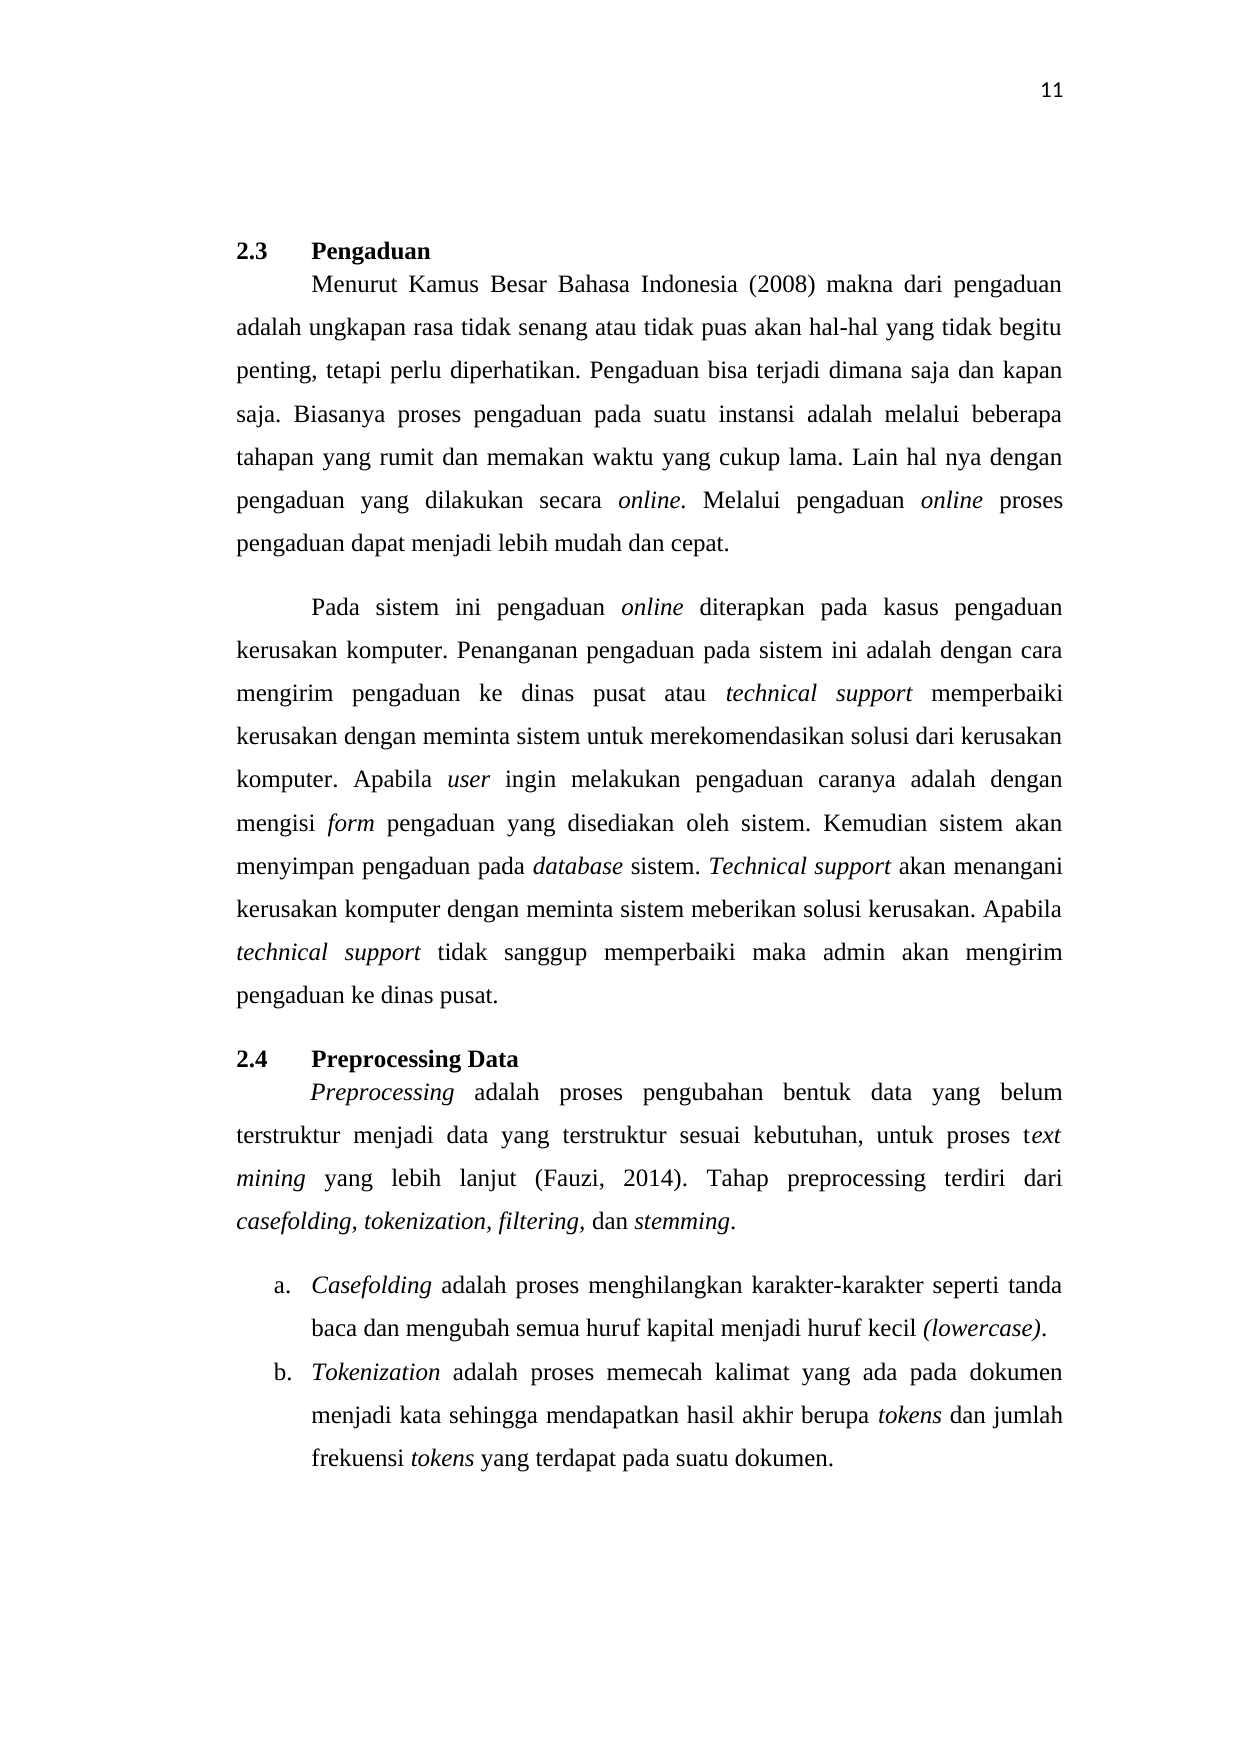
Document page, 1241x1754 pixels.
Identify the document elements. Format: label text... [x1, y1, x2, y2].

text Pada sistem ini pengaduan online diterapkan pada kasus pengaduan kerusakan komputer. Penanganan pengaduan pada sistem ini adalah dengan cara mengirim pengaduan ke dinas pusat atau technical support memperbaiki kerusakan dengan meminta sistem untuk merekomendasikan solusi dari kerusakan komputer. Apabila user ingin melakukan pengaduan caranya adalah dengan mengisi form pengaduan yang disediakan oleh sistem. Kemudian sistem akan menyimpan pengaduan pada database sistem. Technical support akan menangani kerusakan komputer dengan meminta sistem meberikan solusi kerusakan. Apabila technical support tidak sanggup memperbaiki maka admin akan mengirim pengaduan ke dinas pusat. [236, 592, 1063, 1009]
subtitle Pengaduan [236, 236, 1063, 265]
list Tokenization adalah proses memecah kalimat yang ada pada dokumen menjadi kata sehingga mendapatkan hasil akhir berupa tokens dan jumlah frekuensi tokens yang terdapat pada suatu dokumen. [274, 1357, 1063, 1472]
subtitle Preprocessing Data [236, 1044, 1063, 1073]
text Menurut Kamus Besar Bahasa Indonesia (2008) makna dari pengaduan adalah ungkapan rasa tidak senang atau tidak puas akan hal-hal yang tidak begitu penting, tetapi perlu diperhatikan. Pengaduan bisa terjadi dimana saja dan kapan saja. Biasanya proses pengaduan pada suatu instansi adalah melalui beberapa tahapan yang rumit dan memakan waktu yang cukup lama. Lain hal nya dengan pengaduan yang dilakukan secara online. Melalui pengaduan online proses pengaduan dapat menjadi lebih mudah dan cepat. [236, 269, 1063, 557]
text Preprocessing adalah proses pengubahan bentuk data yang belum terstruktur menjadi data yang terstruktur sesuai kebutuhan, untuk proses text mining yang lebih lanjut (Fauzi, 2014). Tahap preprocessing terdiri dari casefolding, tokenization, filtering, dan stemming. [236, 1077, 1063, 1235]
list Casefolding adalah proses menghilangkan karakter-karakter seperti tanda baca dan mengubah semua huruf kapital menjadi huruf kecil (lowercase). [274, 1270, 1063, 1342]
